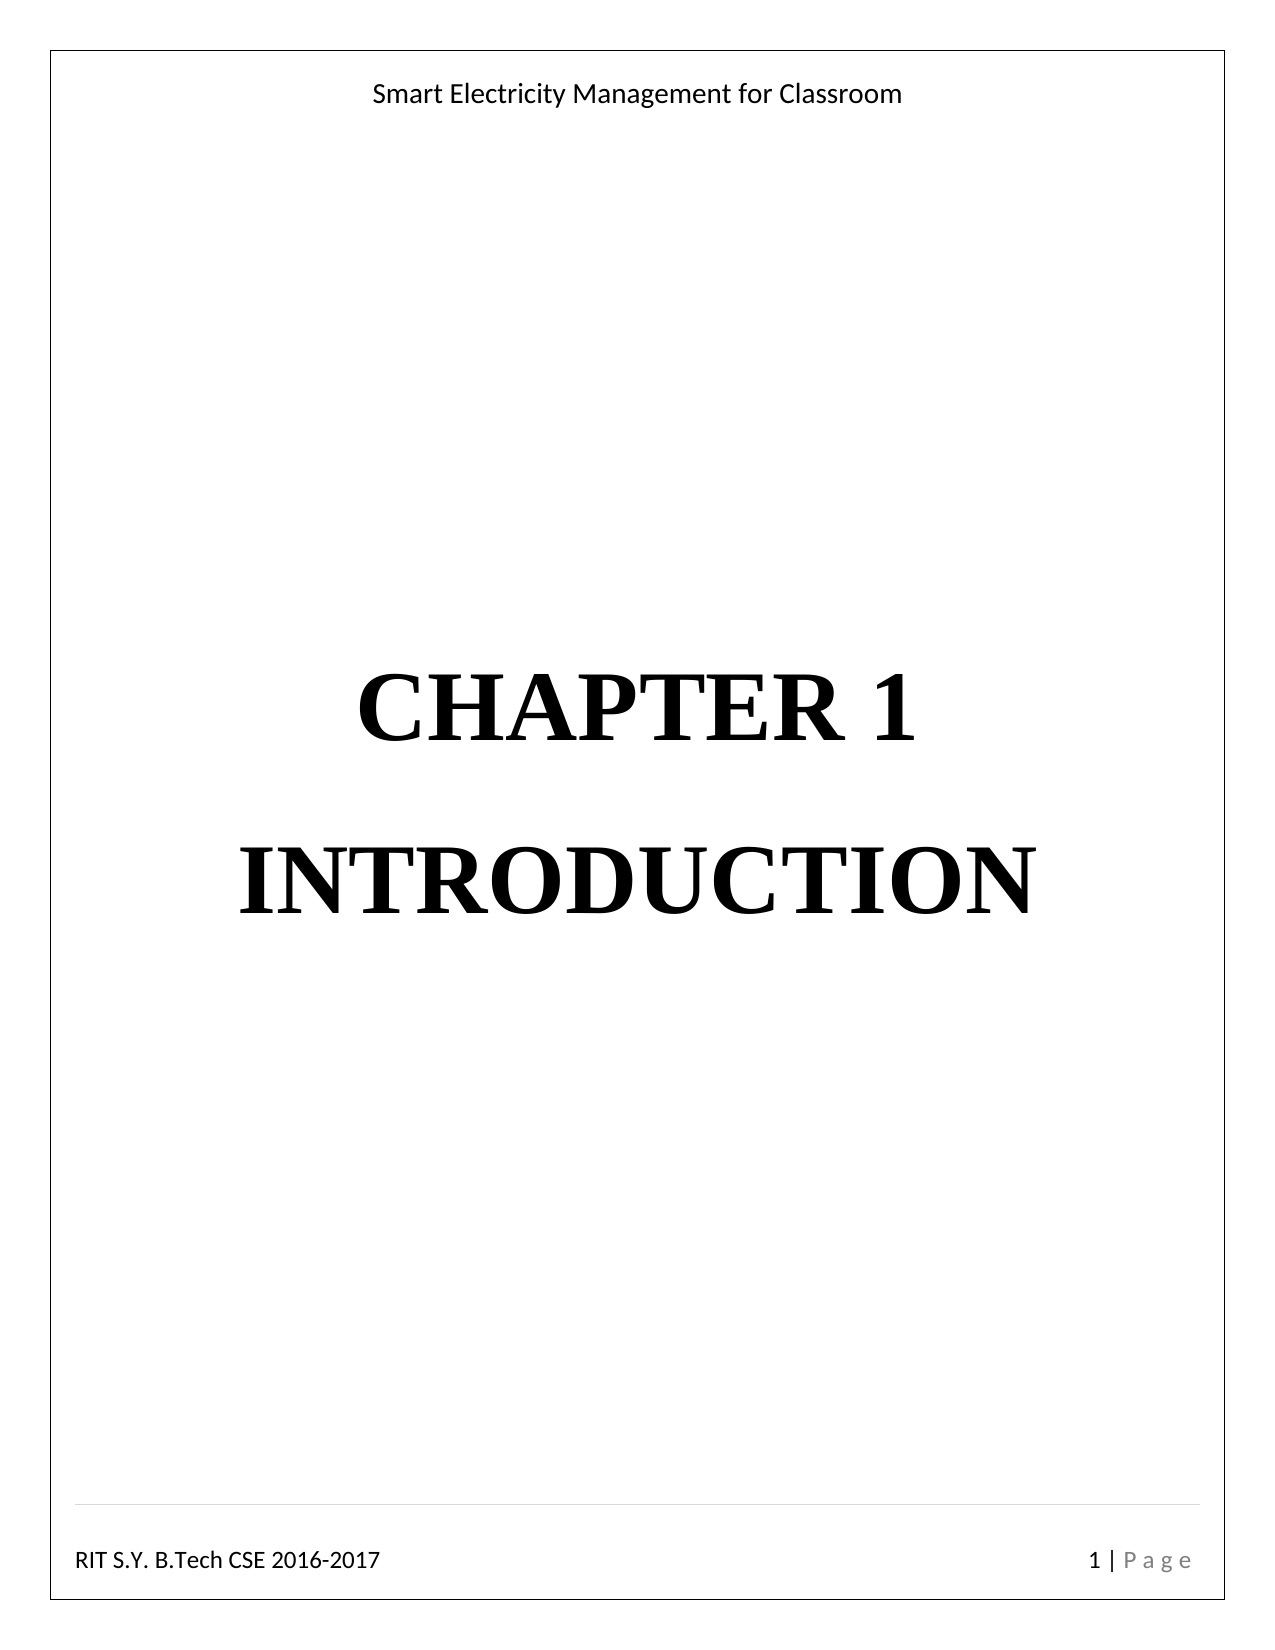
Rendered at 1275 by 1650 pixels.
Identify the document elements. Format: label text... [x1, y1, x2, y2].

text CHAPTER 1 [75, 647, 1200, 762]
text INTRODUCTION [75, 820, 1200, 935]
